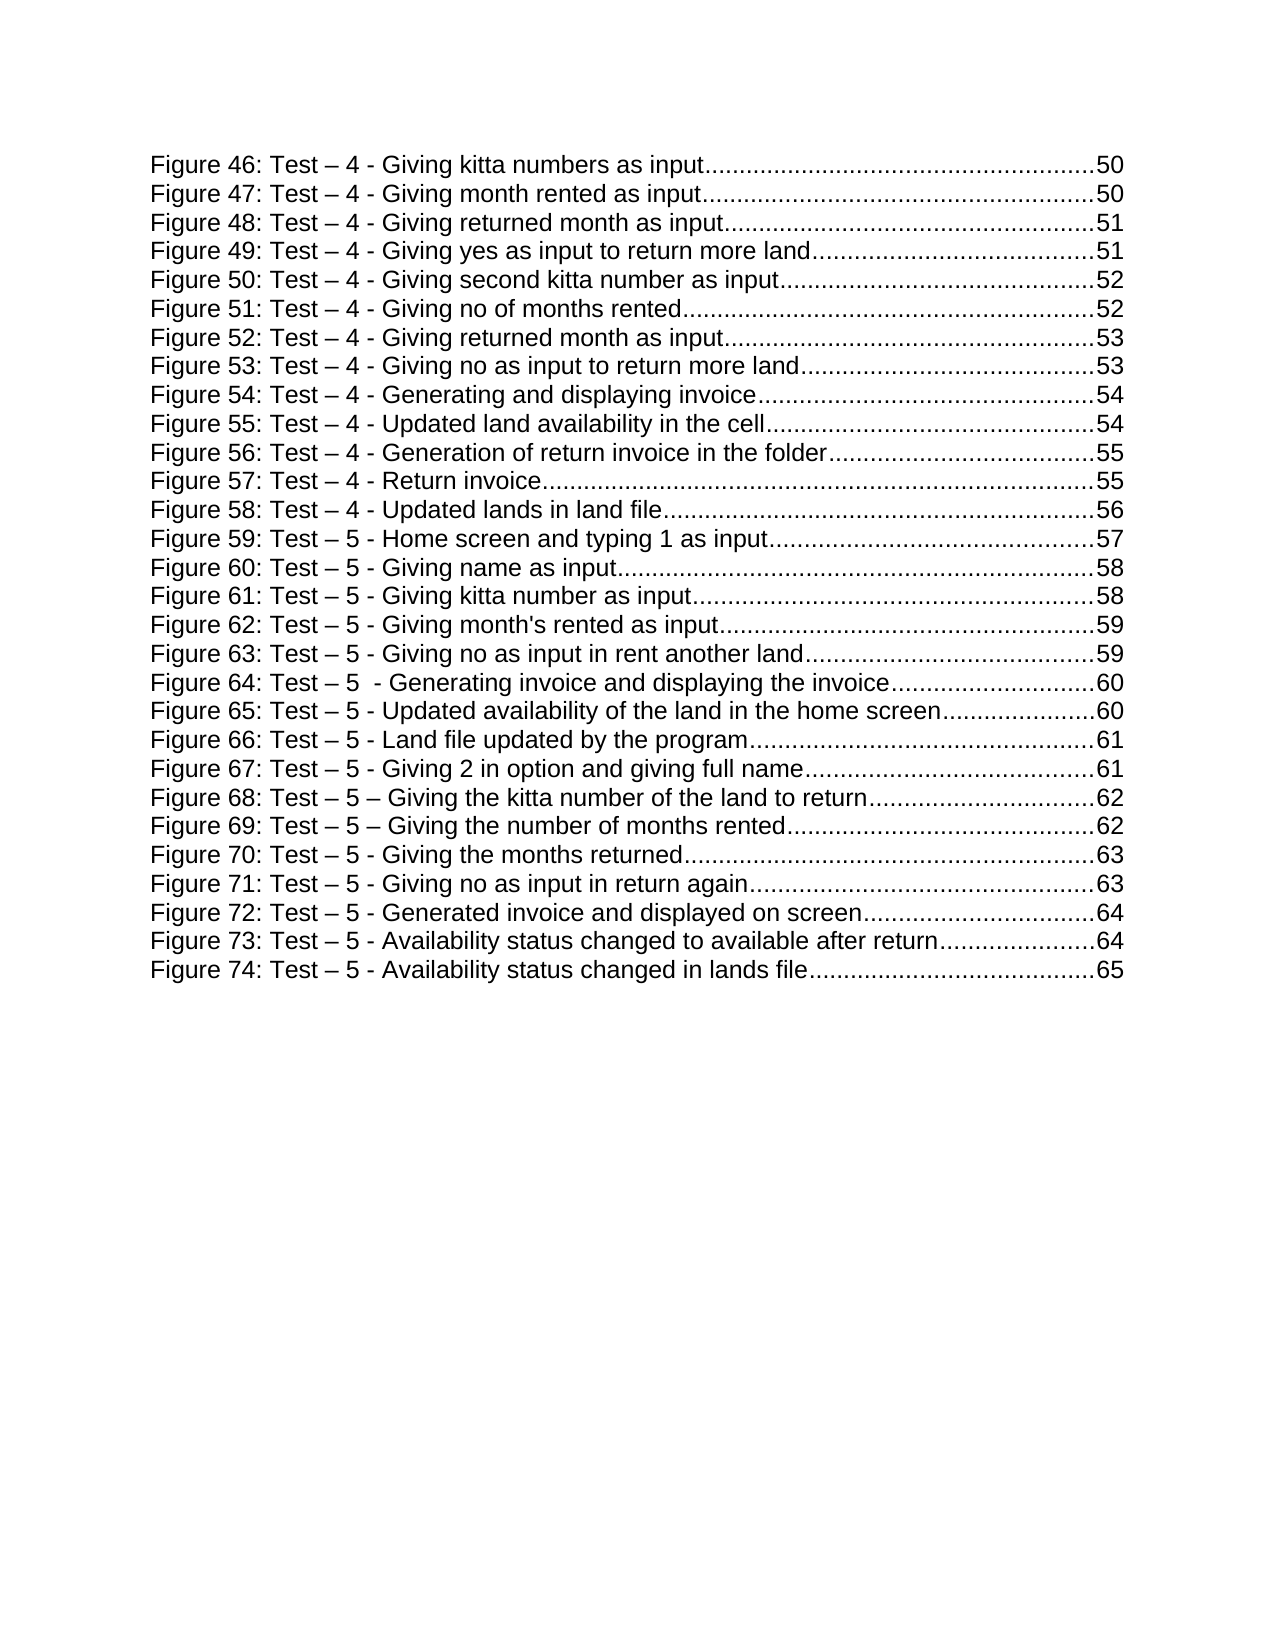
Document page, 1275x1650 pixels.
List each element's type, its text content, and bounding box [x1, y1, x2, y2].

text Figure 73: Test – 5 - Availability status changed to available after return 64 [150, 926, 1125, 955]
text Figure 60: Test – 5 - Giving name as input 58 [150, 552, 1125, 581]
text Figure 65: Test – 5 - Updated availability of the land in the home screen 60 [150, 696, 1125, 725]
text Figure 52: Test – 4 - Giving returned month as input 53 [150, 322, 1125, 351]
text Figure 46: Test – 4 - Giving kitta numbers as input 50 [150, 150, 1125, 179]
text Figure 71: Test – 5 - Giving no as input in return again 63 [150, 869, 1125, 897]
text Figure 70: Test – 5 - Giving the months returned 63 [150, 840, 1125, 869]
text Figure 72: Test – 5 - Generated invoice and displayed on screen 64 [150, 897, 1125, 926]
text Figure 59: Test – 5 - Home screen and typing 1 as input 57 [150, 524, 1125, 552]
text Figure 62: Test – 5 - Giving month's rented as input 59 [150, 610, 1125, 639]
text Figure 54: Test – 4 - Generating and displaying invoice 54 [150, 380, 1125, 409]
text Figure 74: Test – 5 - Availability status changed in lands file 65 [150, 955, 1125, 984]
text Figure 50: Test – 4 - Giving second kitta number as input 52 [150, 265, 1125, 294]
text Figure 69: Test – 5 – Giving the number of months rented 62 [150, 811, 1125, 840]
text Figure 55: Test – 4 - Updated land availability in the cell 54 [150, 409, 1125, 437]
text Figure 56: Test – 4 - Generation of return invoice in the folder 55 [150, 437, 1125, 466]
text Figure 61: Test – 5 - Giving kitta number as input 58 [150, 581, 1125, 610]
text Figure 58: Test – 4 - Updated lands in land file 56 [150, 495, 1125, 524]
text Figure 53: Test – 4 - Giving no as input to return more land 53 [150, 351, 1125, 380]
text Figure 47: Test – 4 - Giving month rented as input 50 [150, 179, 1125, 207]
text Figure 66: Test – 5 - Land file updated by the program 61 [150, 725, 1125, 754]
text Figure 51: Test – 4 - Giving no of months rented 52 [150, 294, 1125, 322]
text Figure 67: Test – 5 - Giving 2 in option and giving full name 61 [150, 754, 1125, 782]
text Figure 48: Test – 4 - Giving returned month as input 51 [150, 207, 1125, 236]
text Figure 63: Test – 5 - Giving no as input in rent another land 59 [150, 639, 1125, 667]
text Figure 64: Test – 5 - Generating invoice and displaying the invoice 60 [150, 667, 1125, 696]
text Figure 68: Test – 5 – Giving the kitta number of the land to return 62 [150, 782, 1125, 811]
text Figure 49: Test – 4 - Giving yes as input to return more land 51 [150, 236, 1125, 265]
text Figure 57: Test – 4 - Return invoice 55 [150, 466, 1125, 495]
